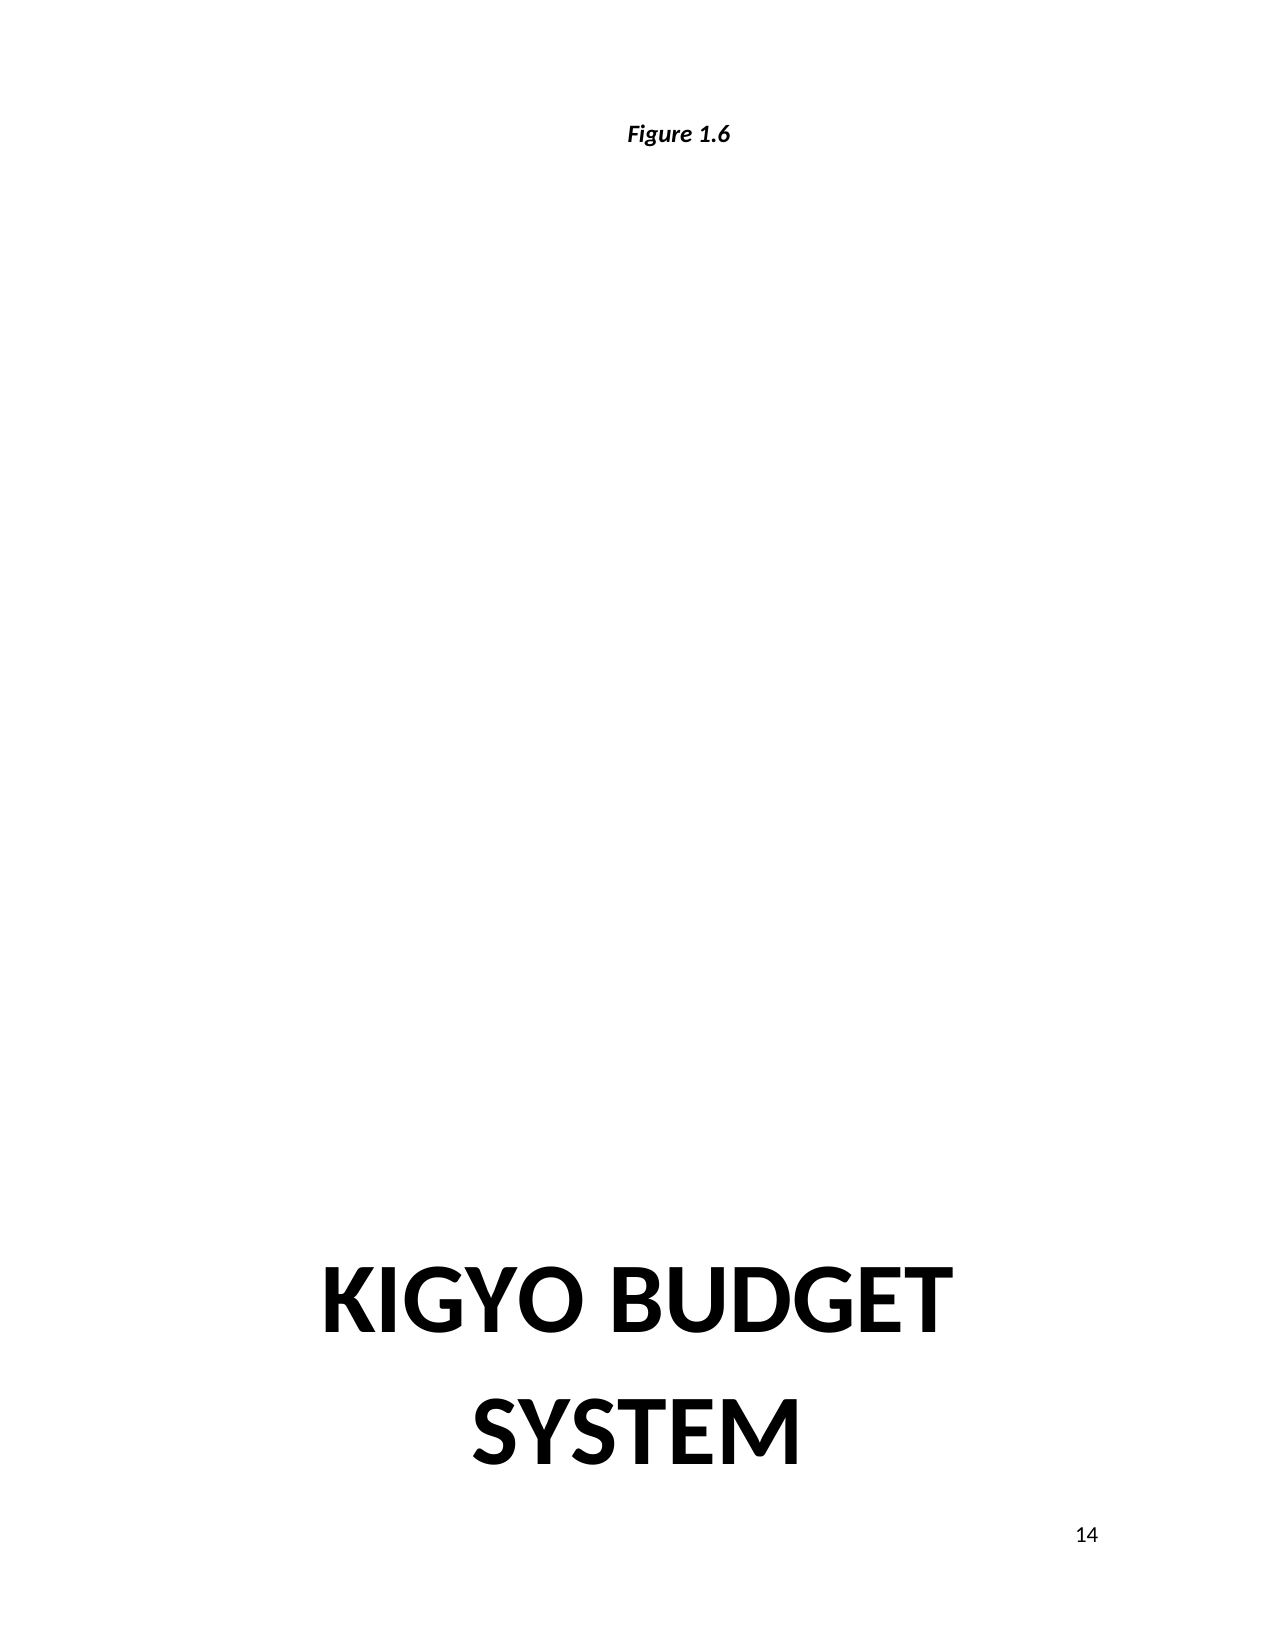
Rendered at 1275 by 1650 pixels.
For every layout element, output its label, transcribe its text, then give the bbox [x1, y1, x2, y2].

text Figure 1.6 [327, 118, 1098, 149]
text KIGYO BUDGET SYSTEM [177, 1235, 1098, 1489]
